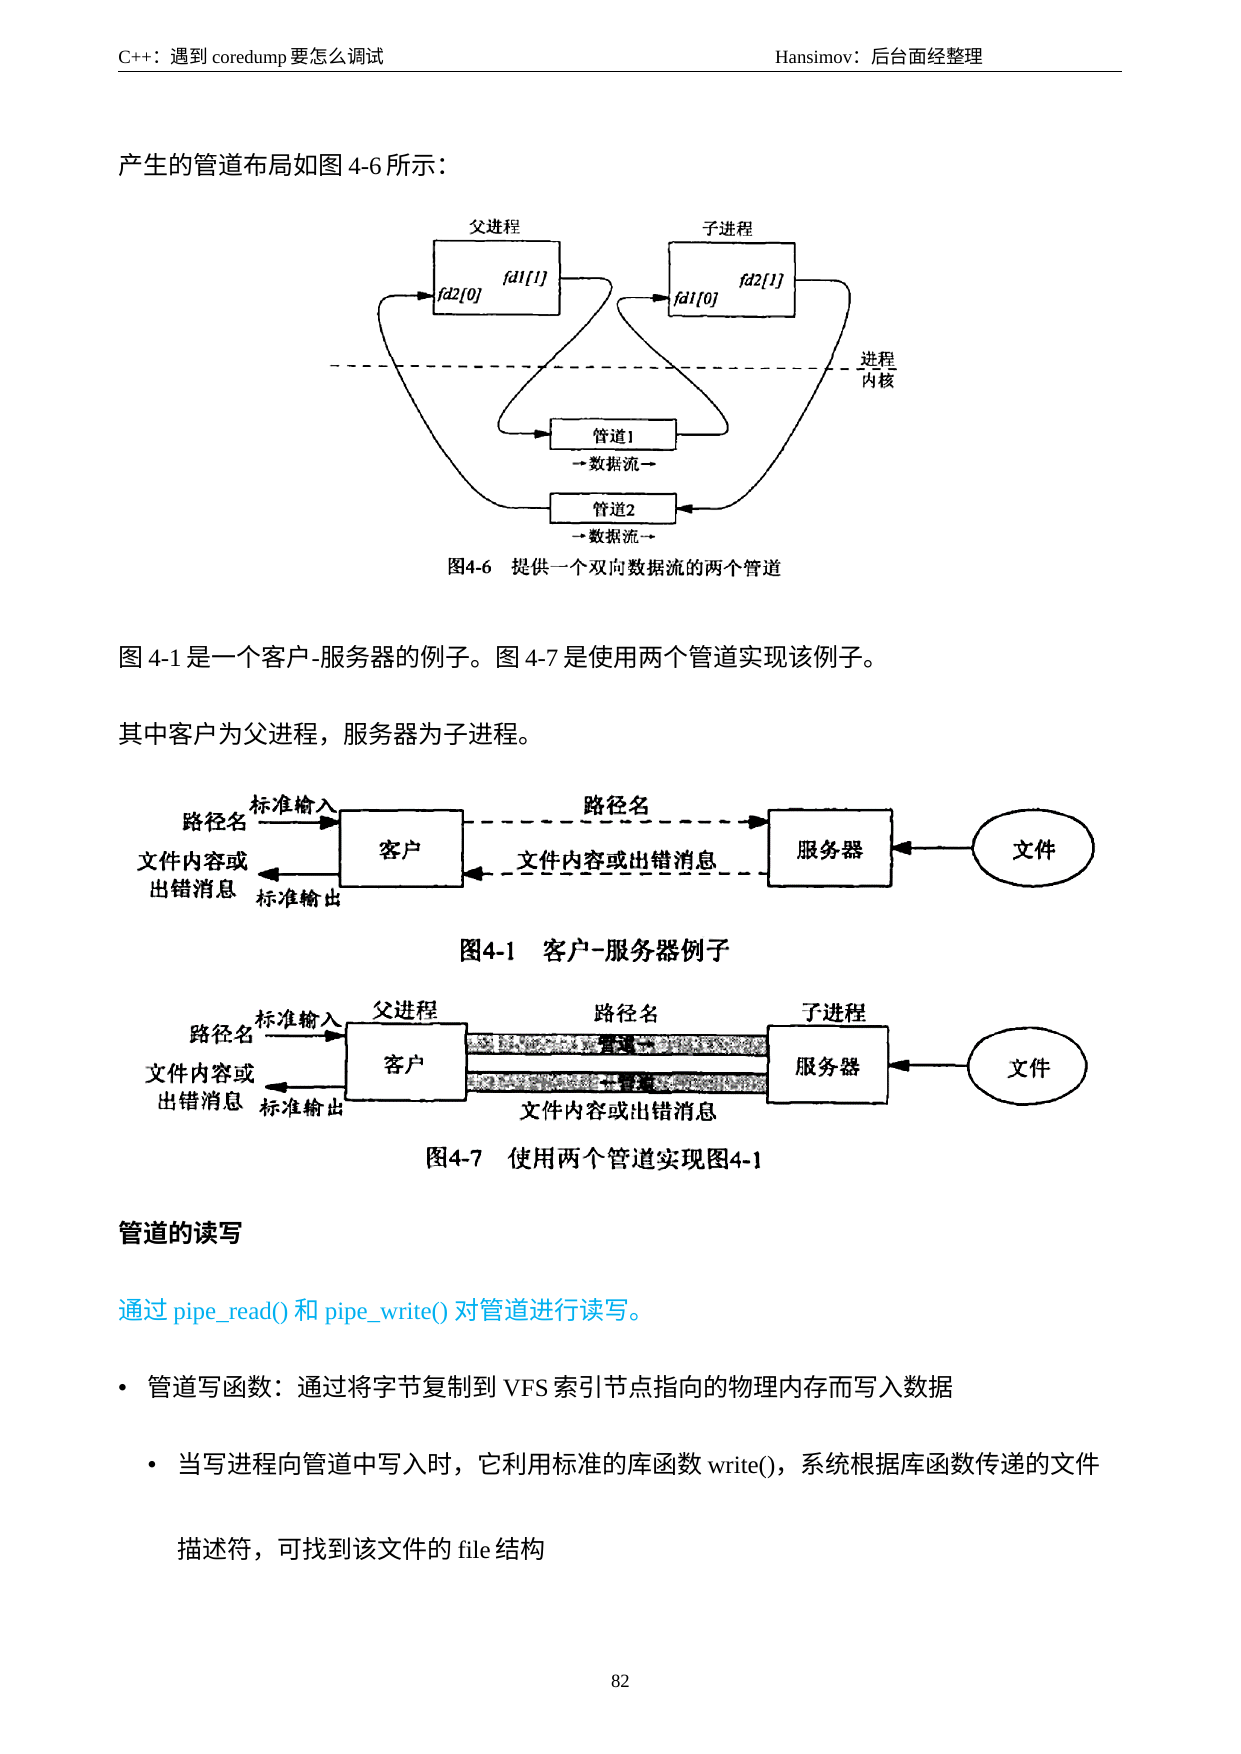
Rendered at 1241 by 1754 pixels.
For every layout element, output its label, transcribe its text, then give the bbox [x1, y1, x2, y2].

text 产生的管道布局如图4-6所示： [118, 130, 1122, 198]
text 图4-1是一个客户-服务器的例子。图4-7是使用两个管道实现该例子。 [118, 622, 1122, 689]
text 管道写函数：通过将字节复制到VFS索引节点指向的物理内存而写入数据 [118, 1351, 1122, 1419]
subtitle 管道的读写 [118, 1197, 1122, 1265]
text 其中客户为父进程，服务器为子进程。 [118, 698, 1122, 766]
picture [324, 206, 916, 584]
text 当写进程向管道中写入时，它利用标准的库函数write()，系统根据库函数传递的文件描述符，可找到该文件的file结构 [148, 1428, 1122, 1581]
picture [118, 775, 1123, 976]
text 通过pipe_read() 和pipe_write() 对管道进行读写。 [118, 1274, 1122, 1342]
picture [118, 986, 1123, 1181]
